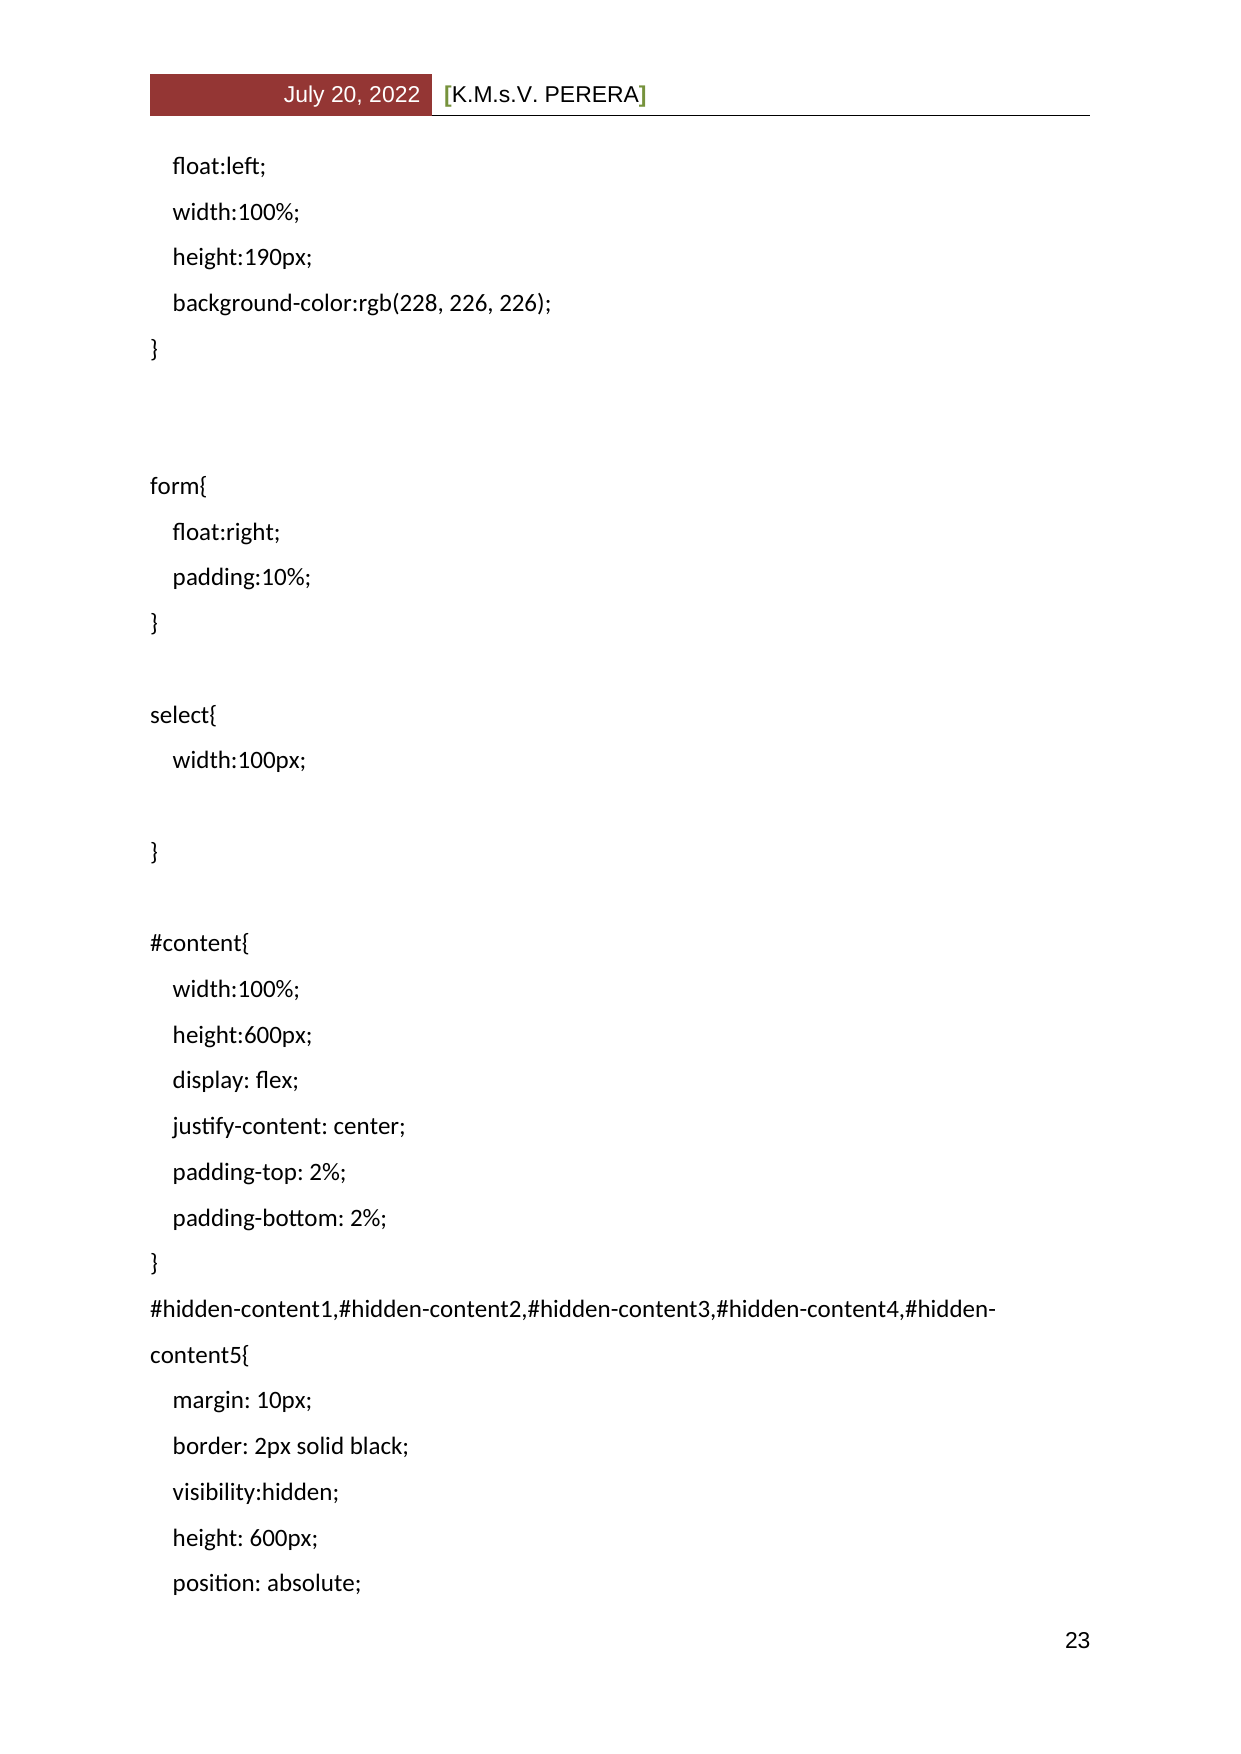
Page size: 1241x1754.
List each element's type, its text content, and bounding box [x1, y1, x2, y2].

text form{ [150, 470, 1090, 501]
text height:190px; [150, 241, 1090, 272]
text position: absolute; [150, 1568, 1090, 1598]
text padding-bottom: 2%; [150, 1202, 1090, 1232]
text background-color:rgb(228, 226, 226); [150, 287, 1090, 318]
text } [150, 607, 1090, 638]
text } [150, 1247, 1090, 1278]
text width:100%; [150, 973, 1090, 1004]
text select{ [150, 699, 1090, 729]
text visibility:hidden; [150, 1476, 1090, 1507]
text } [150, 333, 1090, 363]
text height:600px; [150, 1019, 1090, 1049]
text height: 600px; [150, 1522, 1090, 1552]
text } [150, 836, 1090, 866]
text float:left; [150, 150, 1090, 181]
text #hidden-content1,#hidden-content2,#hidden-content3,#hidden-content4,#hidden-content5{ [150, 1293, 1090, 1369]
text margin: 10px; [150, 1385, 1090, 1415]
text padding:10%; [150, 562, 1090, 592]
text border: 2px solid black; [150, 1430, 1090, 1461]
text width:100%; [150, 196, 1090, 226]
text float:right; [150, 516, 1090, 546]
text #content{ [150, 927, 1090, 958]
text padding-top: 2%; [150, 1156, 1090, 1187]
text display: flex; [150, 1064, 1090, 1095]
text width:100px; [150, 744, 1090, 775]
text justify-content: center; [150, 1110, 1090, 1141]
